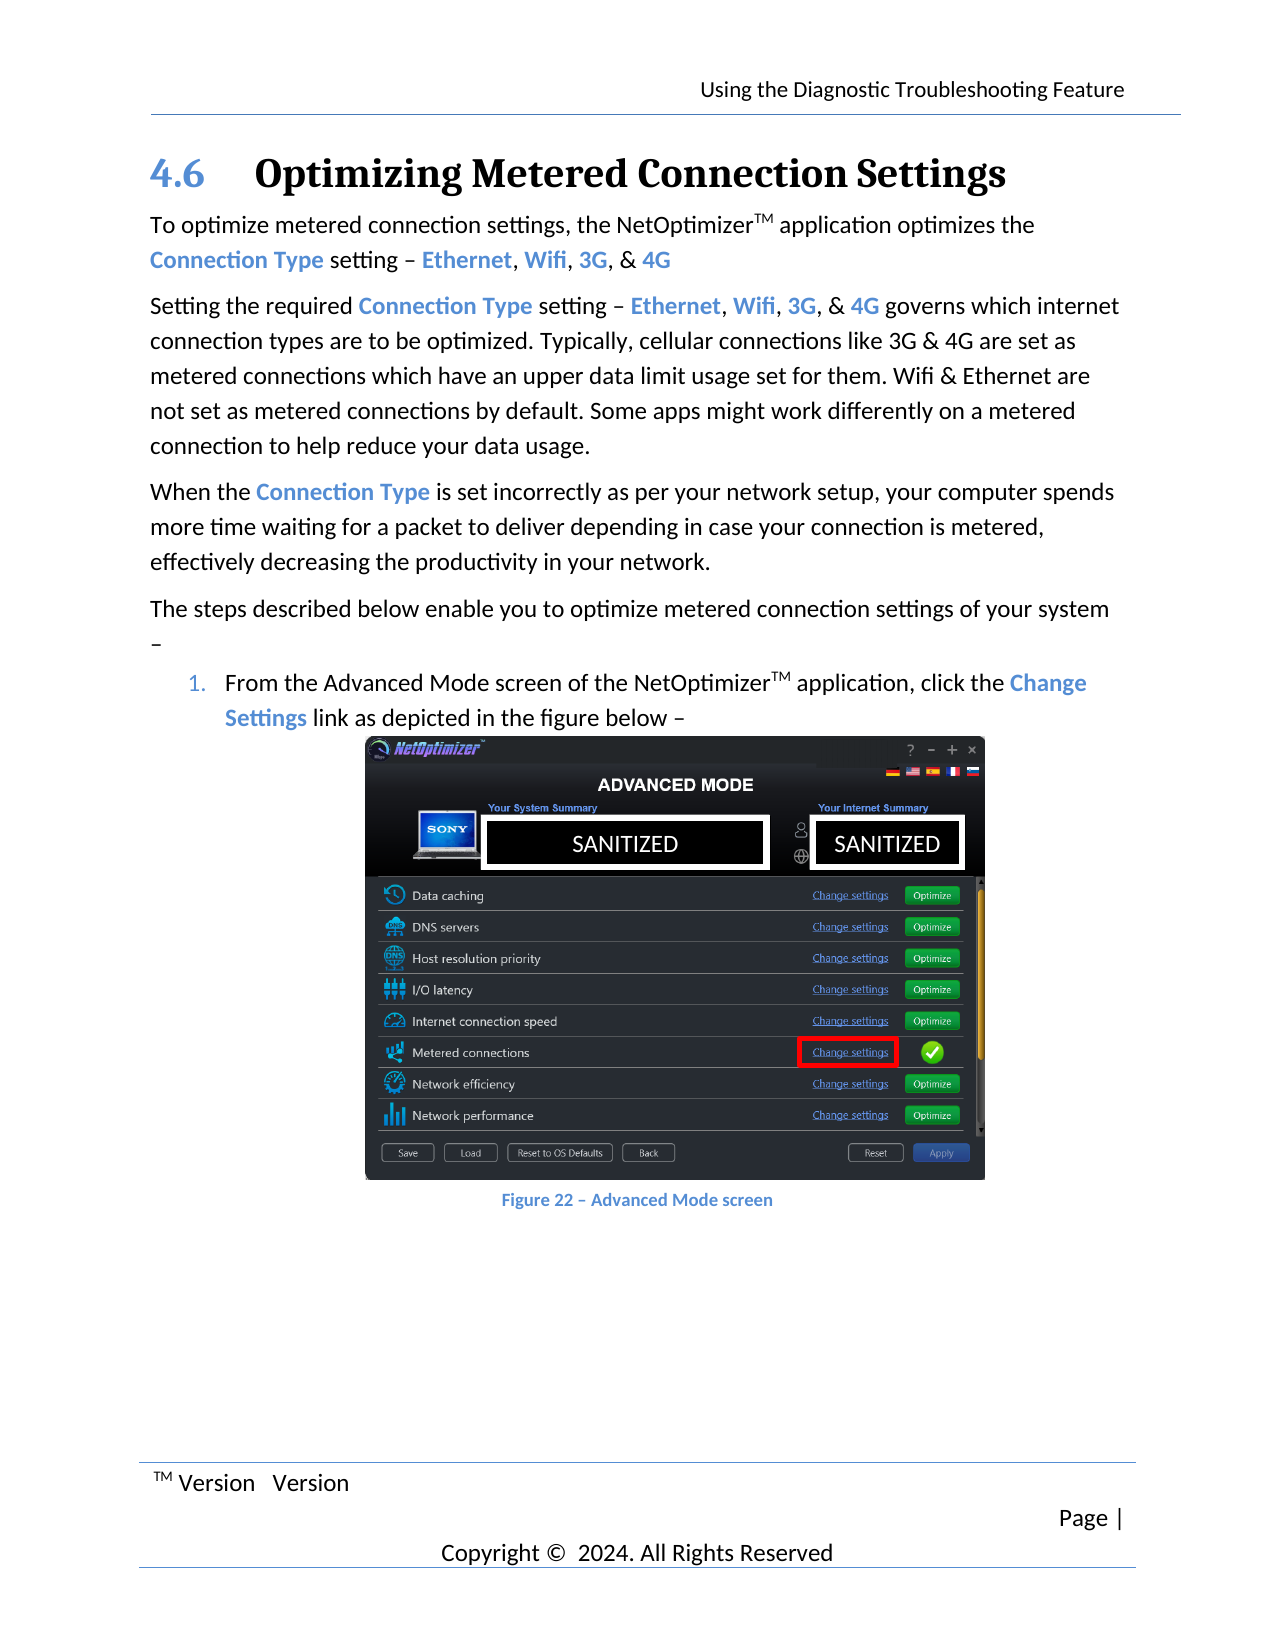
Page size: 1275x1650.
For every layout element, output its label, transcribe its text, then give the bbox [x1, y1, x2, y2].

text Setting the required Connection Type setting – Ethernet, Wifi, 3G, & 4G governs which internet connection types are to be optimized. Typically, cellular connections like 3G & 4G are set as metered connections which have an upper data limit usage set for them. Wifi & Ethernet are not set as metered connections by default. Some apps might work differently on a metered connection to help reduce your data usage. [150, 290, 1125, 461]
text When the Connection Type is set incorrectly as per your network setup, your computer spends more time waiting for a packet to deliver depending in case your connection is metered, effectively decreasing the productivity in your network. [150, 477, 1125, 577]
picture [365, 736, 985, 1180]
list From the Advanced Mode screen of the NetOptimizerTM application, click the Change Settings link as depicted in the figure below – [187, 667, 1125, 732]
text The steps described below enable you to optimize metered connection settings of your system – [150, 593, 1125, 658]
text To optimize metered connection settings, the NetOptimizerTM application optimizes the Connection Type setting – Ethernet, Wifi, 3G, & 4G [150, 209, 1125, 275]
subtitle Optimizing Metered Connection Settings [150, 150, 1125, 198]
